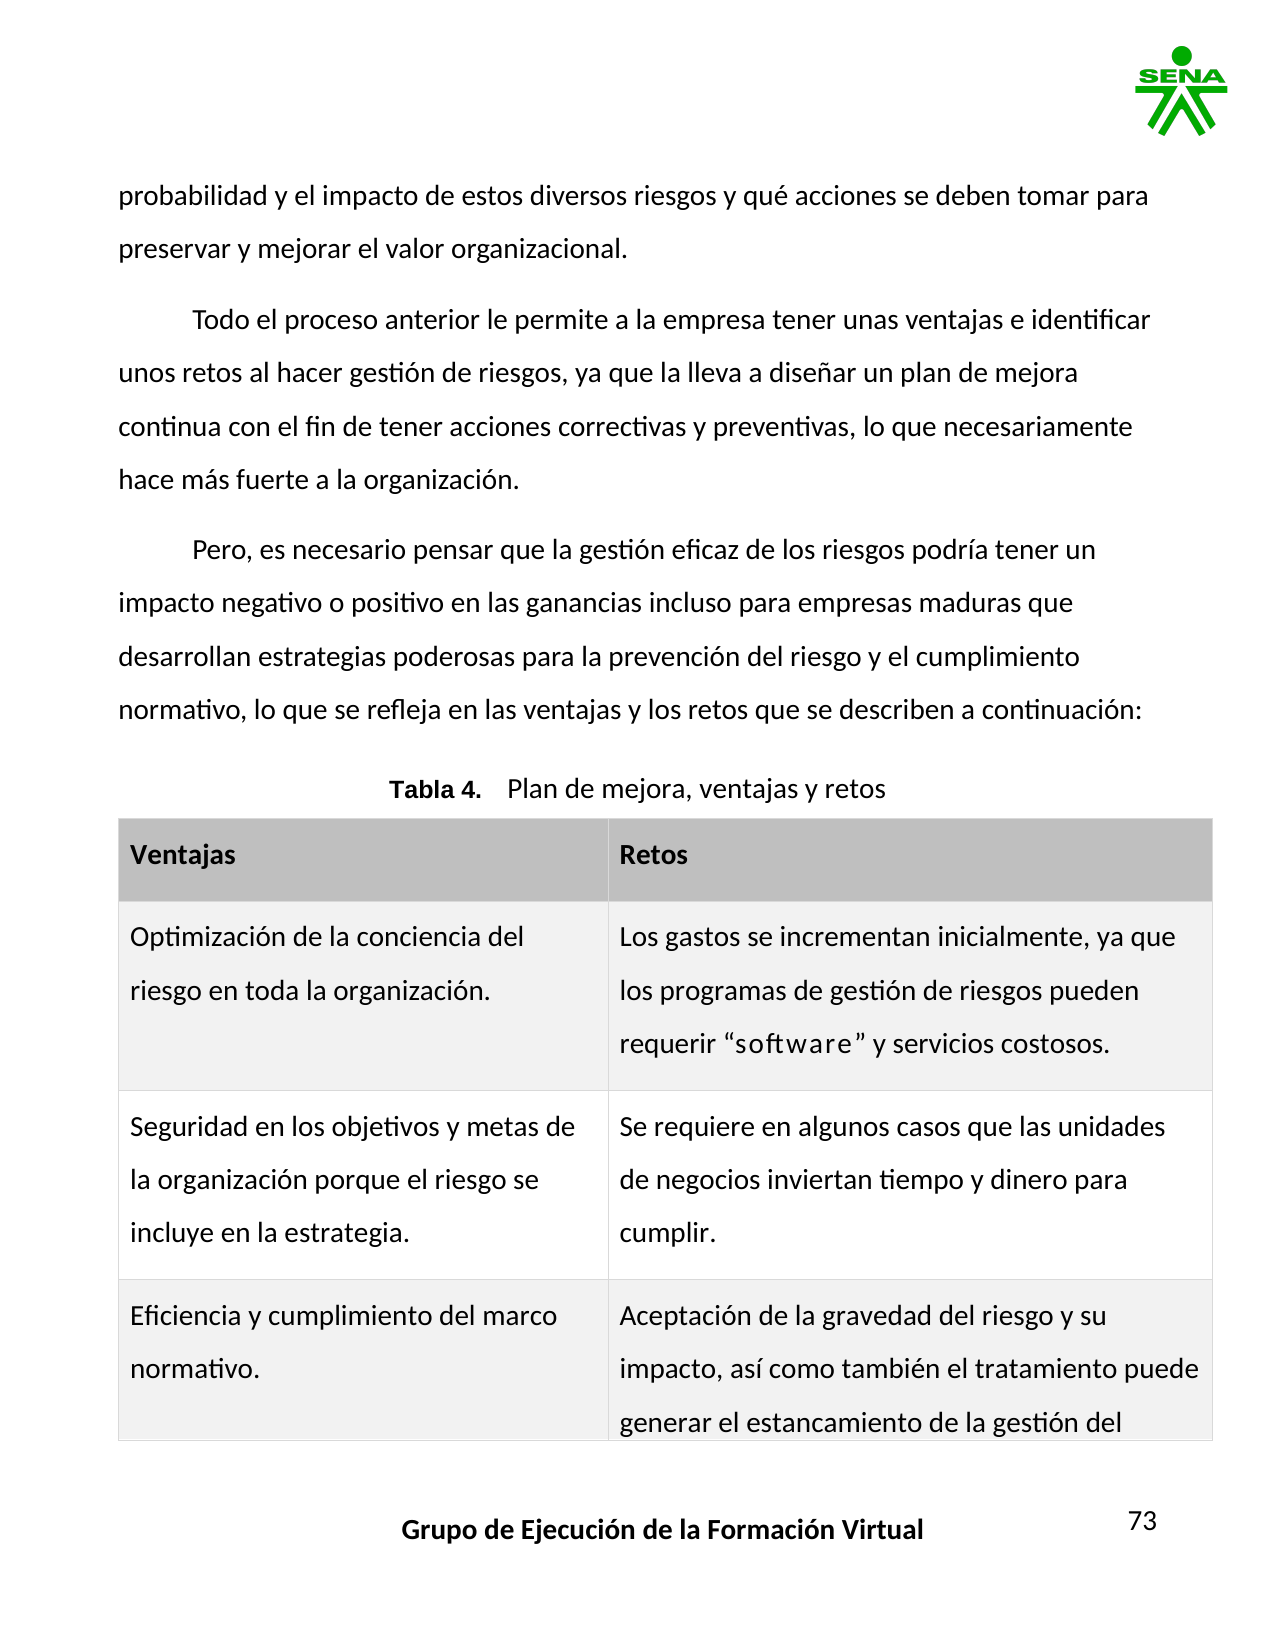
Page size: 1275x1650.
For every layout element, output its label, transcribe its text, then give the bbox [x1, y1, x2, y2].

text Plan de mejora, ventajas y retos [118, 770, 1157, 806]
table_header Retos [609, 819, 1212, 901]
table_cell Eficiencia y cumplimiento del marco normativo. [119, 1280, 608, 1439]
table_cell Aceptación de la gravedad del riesgo y su impacto, así como también el tratamiento puede generar el estancamiento de la gestión del riesgo. [609, 1280, 1212, 1439]
text Todo el proceso anterior le permite a la empresa tener unas ventajas e identificar unos retos al hacer gestión de riesgos, ya que la lleva a diseñar un plan de mejora continua con el fin de tener acciones correctivas y preventivas, lo que necesariamente hace más fuerte a la organización. [118, 301, 1157, 497]
table_cell Se requiere en algunos casos que las unidades de negocios inviertan tiempo y dinero para cumplir. [609, 1091, 1212, 1279]
table_cell Los gastos se incrementan inicialmente, ya que los programas de gestión de riesgos pueden requerir “software” y servicios costosos. [609, 902, 1212, 1090]
table_cell Optimización de la conciencia del riesgo en toda la organización. [119, 902, 608, 1090]
table_header Ventajas [119, 819, 608, 901]
picture [1135, 46, 1228, 136]
text Pero, es necesario pensar que la gestión eficaz de los riesgos podría tener un impacto negativo o positivo en las ganancias incluso para empresas maduras que desarrollan estrategias poderosas para la prevención del riesgo y el cumplimiento normativo, lo que se refleja en las ventajas y los retos que se describen a continuación: [118, 531, 1157, 727]
table_cell Seguridad en los objetivos y metas de la organización porque el riesgo se incluye en la estrategia. [119, 1091, 608, 1279]
